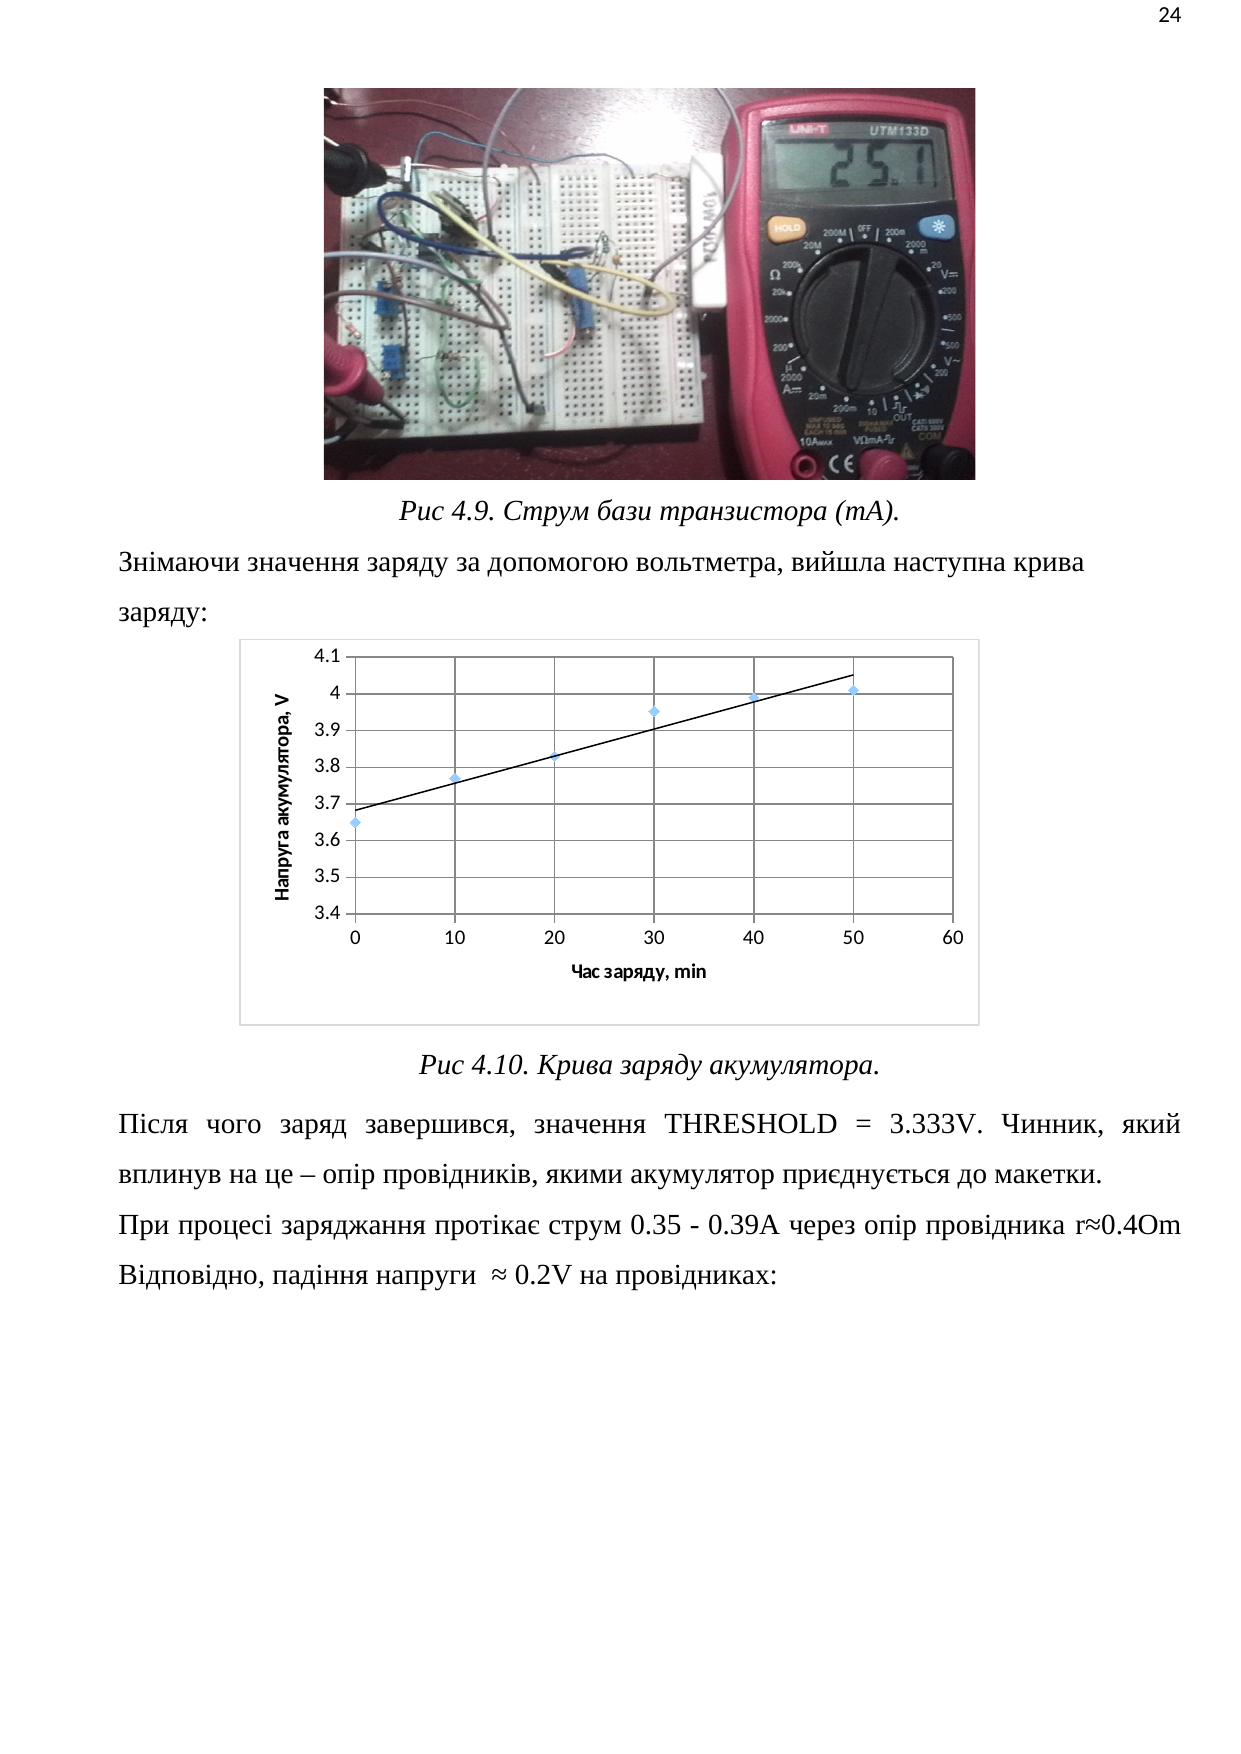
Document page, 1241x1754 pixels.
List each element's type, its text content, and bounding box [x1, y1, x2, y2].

text При процесі заряджання протікає струм 0.35 - 0.39А через опір провідника r≈0.4Om Відповідно, падіння напруги ≈ 0.2V на провідниках: [118, 1207, 1181, 1291]
text Рис 4.9. Струм бази транзистора (mA). [118, 493, 1181, 527]
text Рис 4.10. Крива заряду акумулятора. [118, 1047, 1181, 1081]
text Після чого заряд завершився, значення THRESHOLD = 3.333V. Чинник, який вплинув на це – опір провідників, якими акумулятор приєднується до макетки. [118, 1106, 1181, 1190]
text Знімаючи значення заряду за допомогою вольтметра, вийшла наступна крива заряду: [118, 544, 1181, 628]
picture [323, 88, 976, 480]
